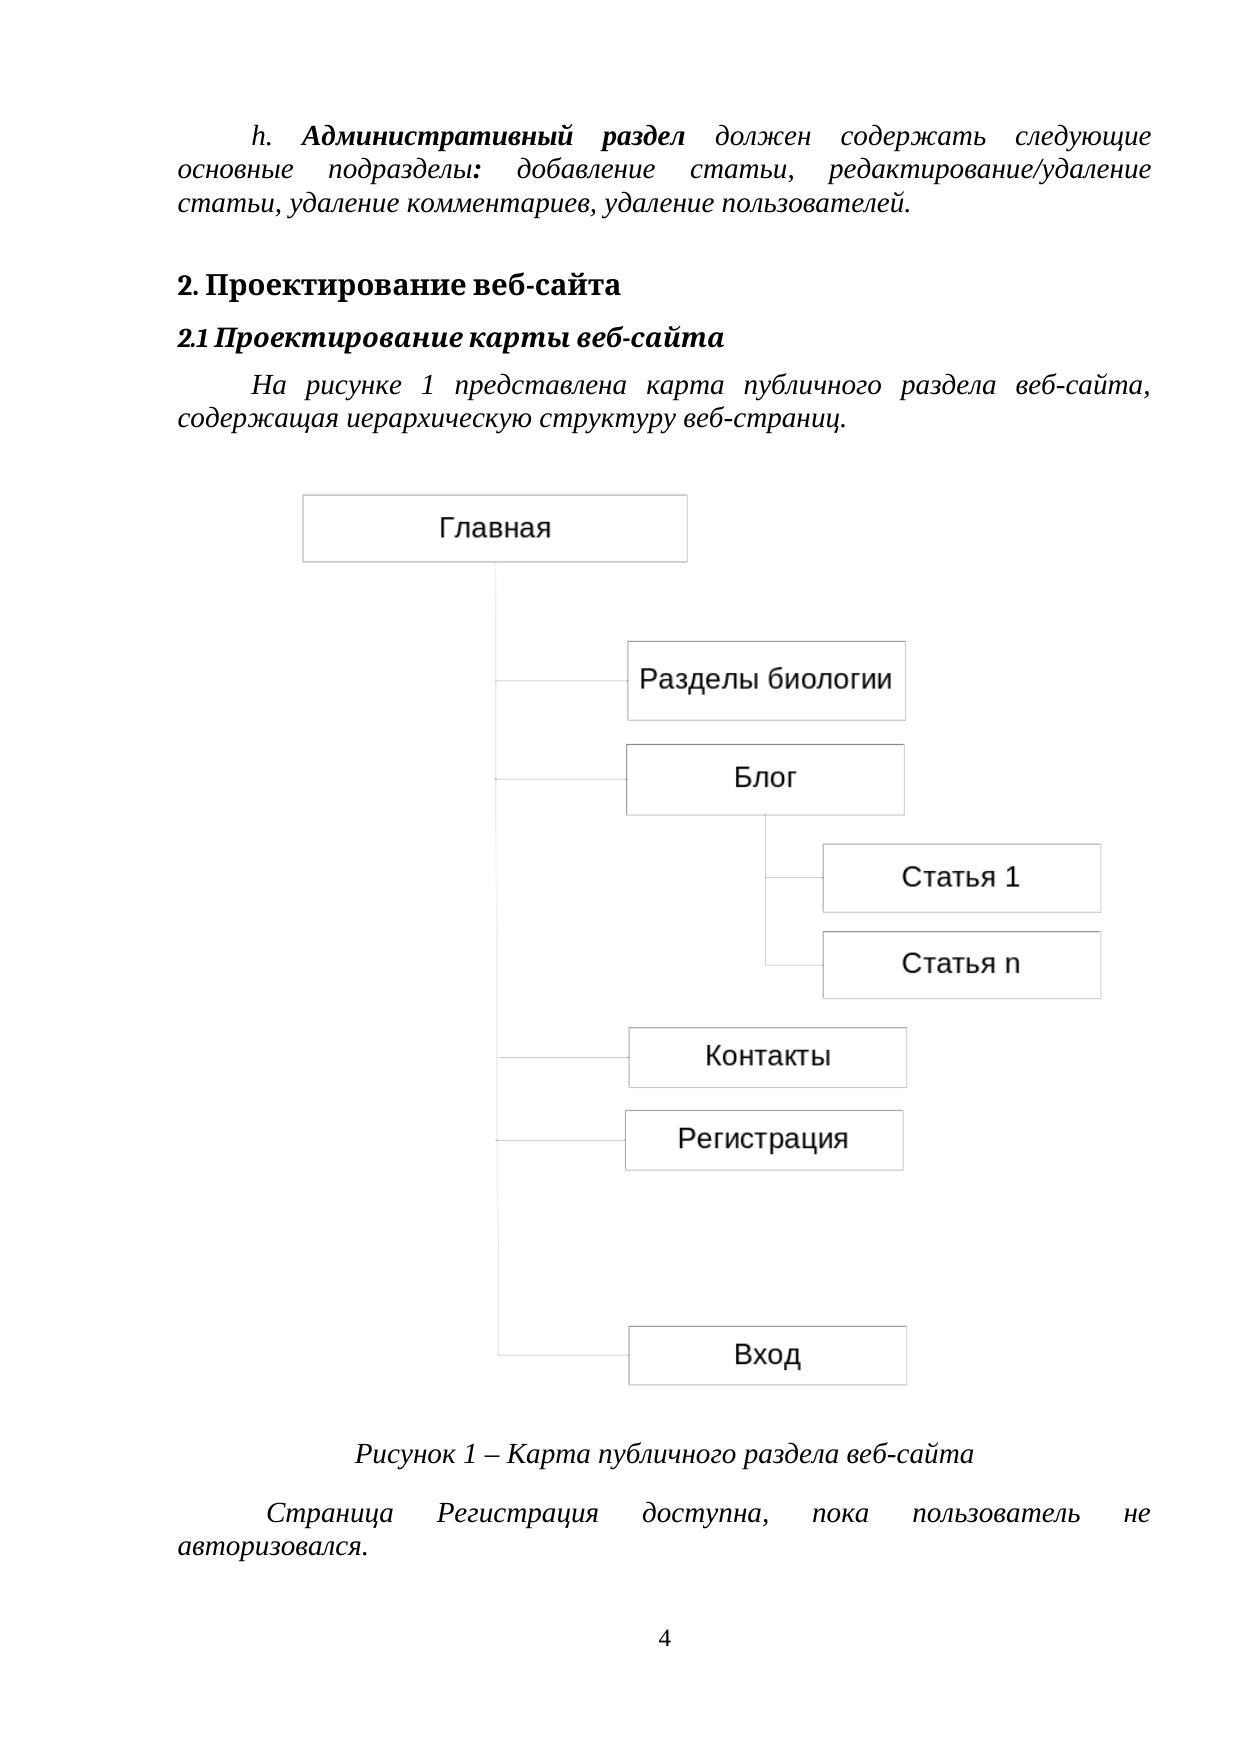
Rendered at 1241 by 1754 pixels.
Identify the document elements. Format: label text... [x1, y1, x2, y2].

text На рисунке 1 представлена карта публичного раздела веб-сайта, содержащая иерархическую структуру веб-страниц. [177, 367, 1152, 434]
subtitle 2. Проектирование веб-сайта [177, 269, 1152, 302]
text h. Административный раздел должен содержать следующие основные подразделы: добавление статьи, редактирование/удаление статьи, удаление комментариев, удаление пользователей. [177, 118, 1152, 219]
text Страница Регистрация доступна, пока пользователь не авторизовался. [177, 1495, 1152, 1562]
text Рисунок 1 – Карта публичного раздела веб-сайта [177, 1436, 1152, 1470]
subtitle 2.1 Проектирование карты веб-сайта [177, 323, 1152, 354]
